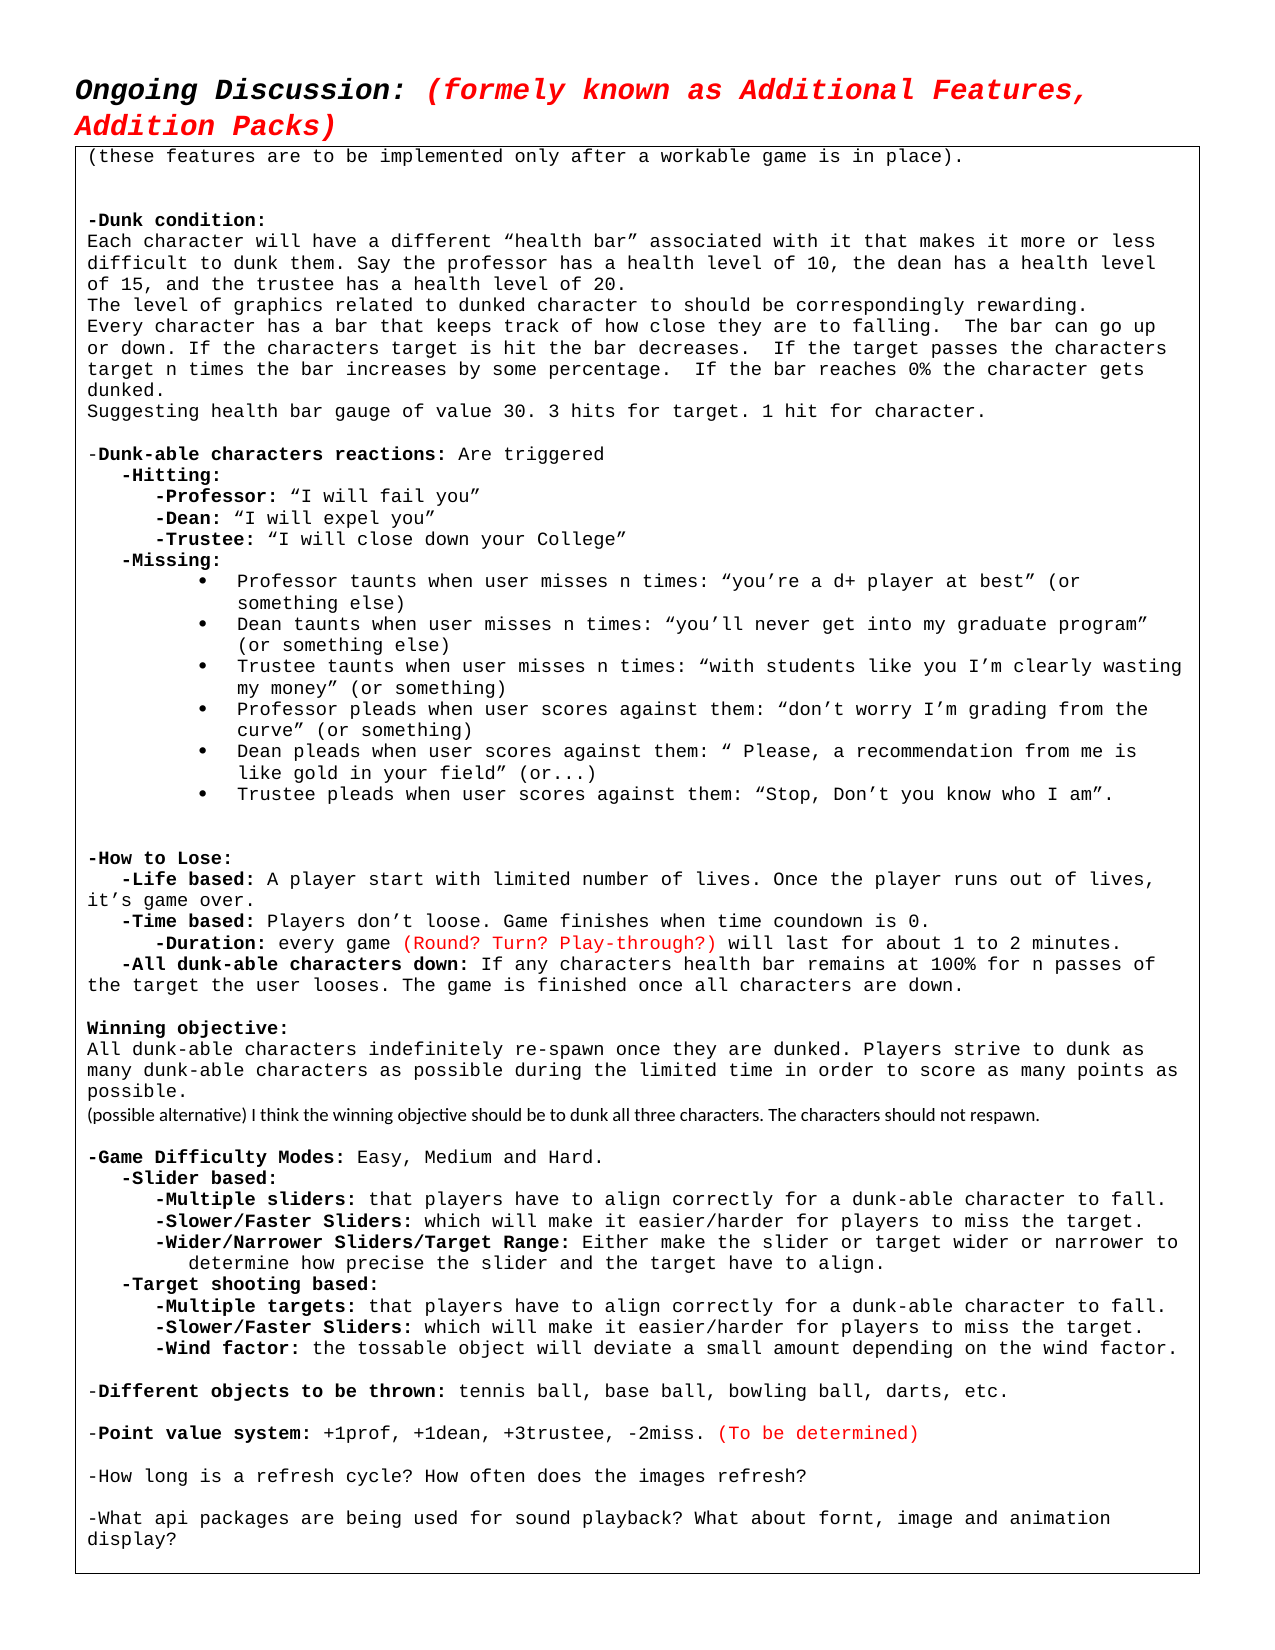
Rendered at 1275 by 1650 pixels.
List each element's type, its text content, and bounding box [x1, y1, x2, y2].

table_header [76, 147, 1199, 1573]
text Ongoing Discussion: (formely known as Additional Features, Addition Packs) [75, 75, 1200, 144]
